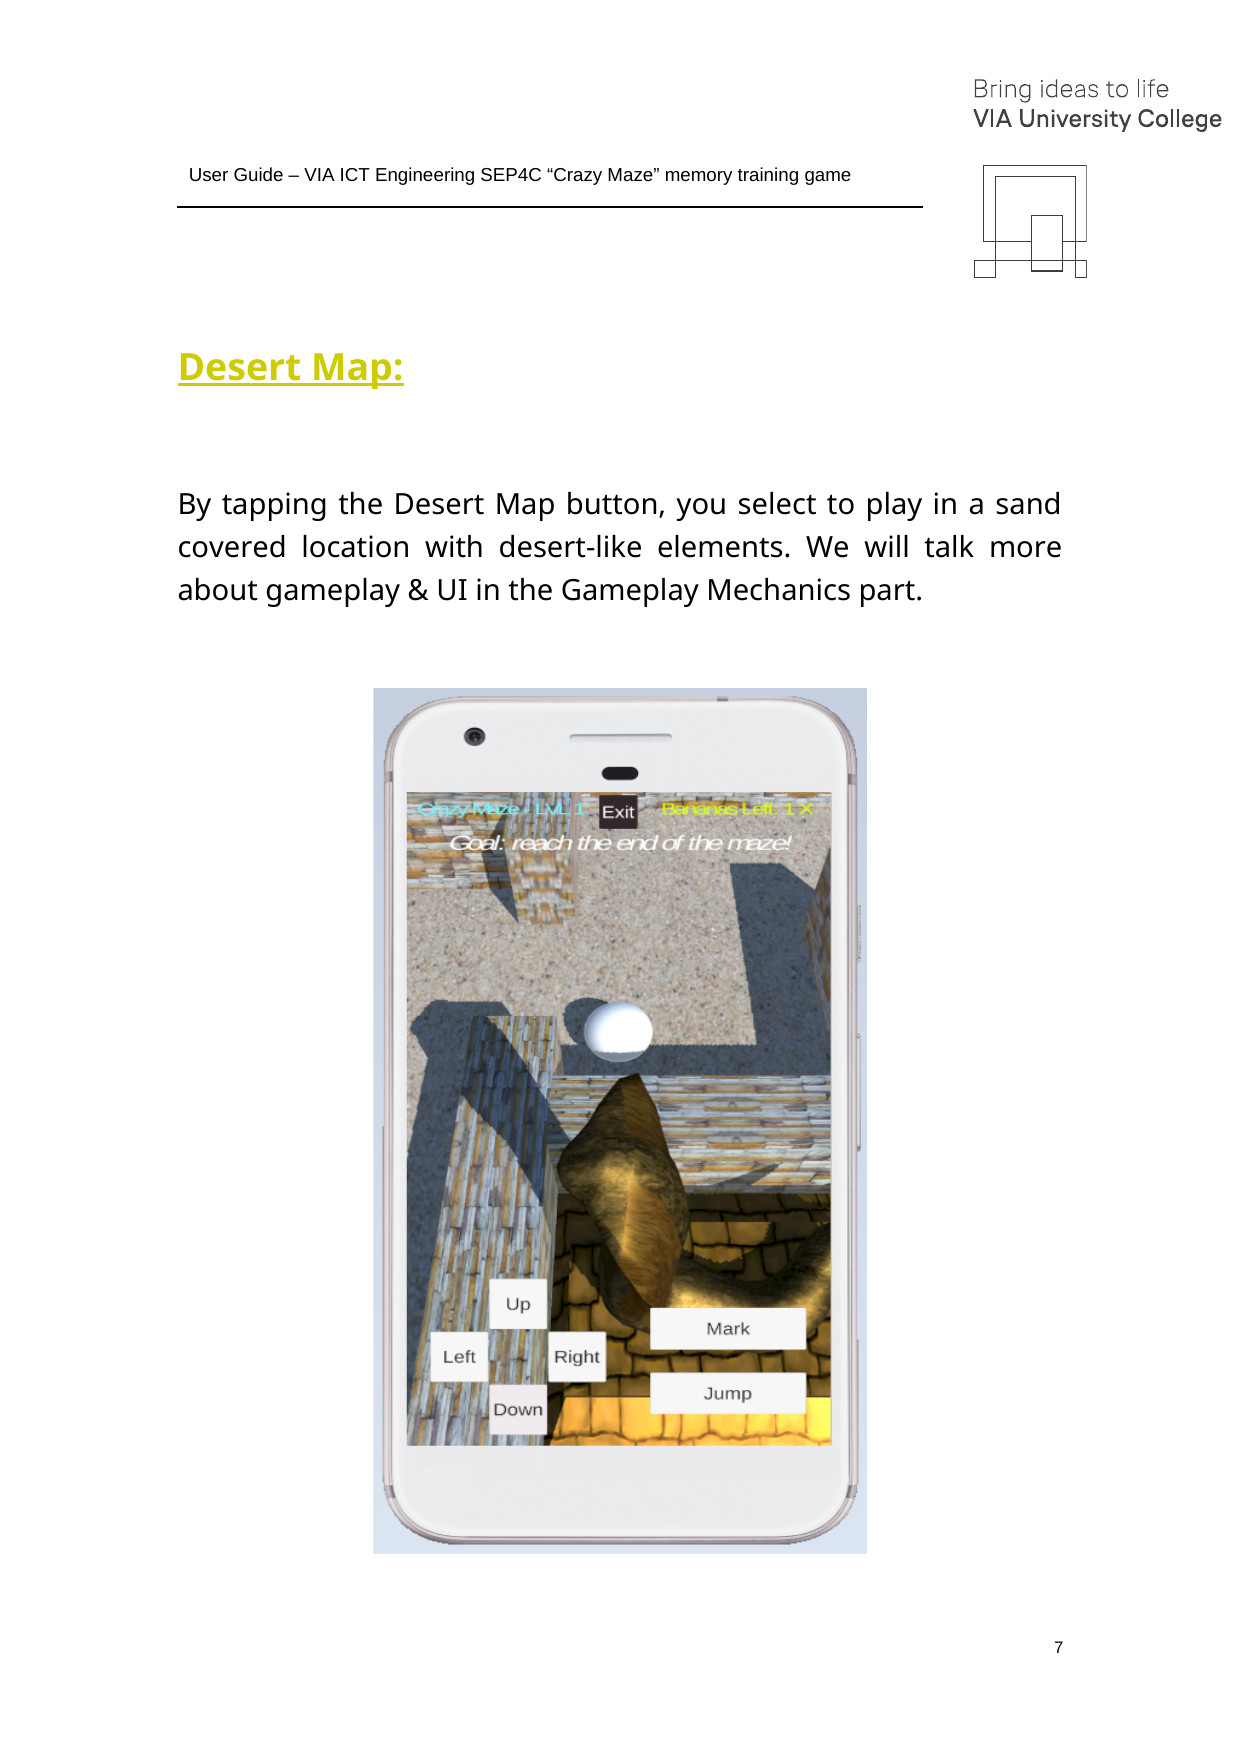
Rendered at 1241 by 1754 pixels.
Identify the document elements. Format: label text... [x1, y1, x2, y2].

picture [373, 688, 867, 1554]
text By tapping the Desert Map button, you select to play in a sand covered location with desert-like elements. We will talk more about gameplay & UI in the Gameplay Mechanics part. [177, 483, 1063, 609]
text Desert Map: [177, 340, 1063, 391]
